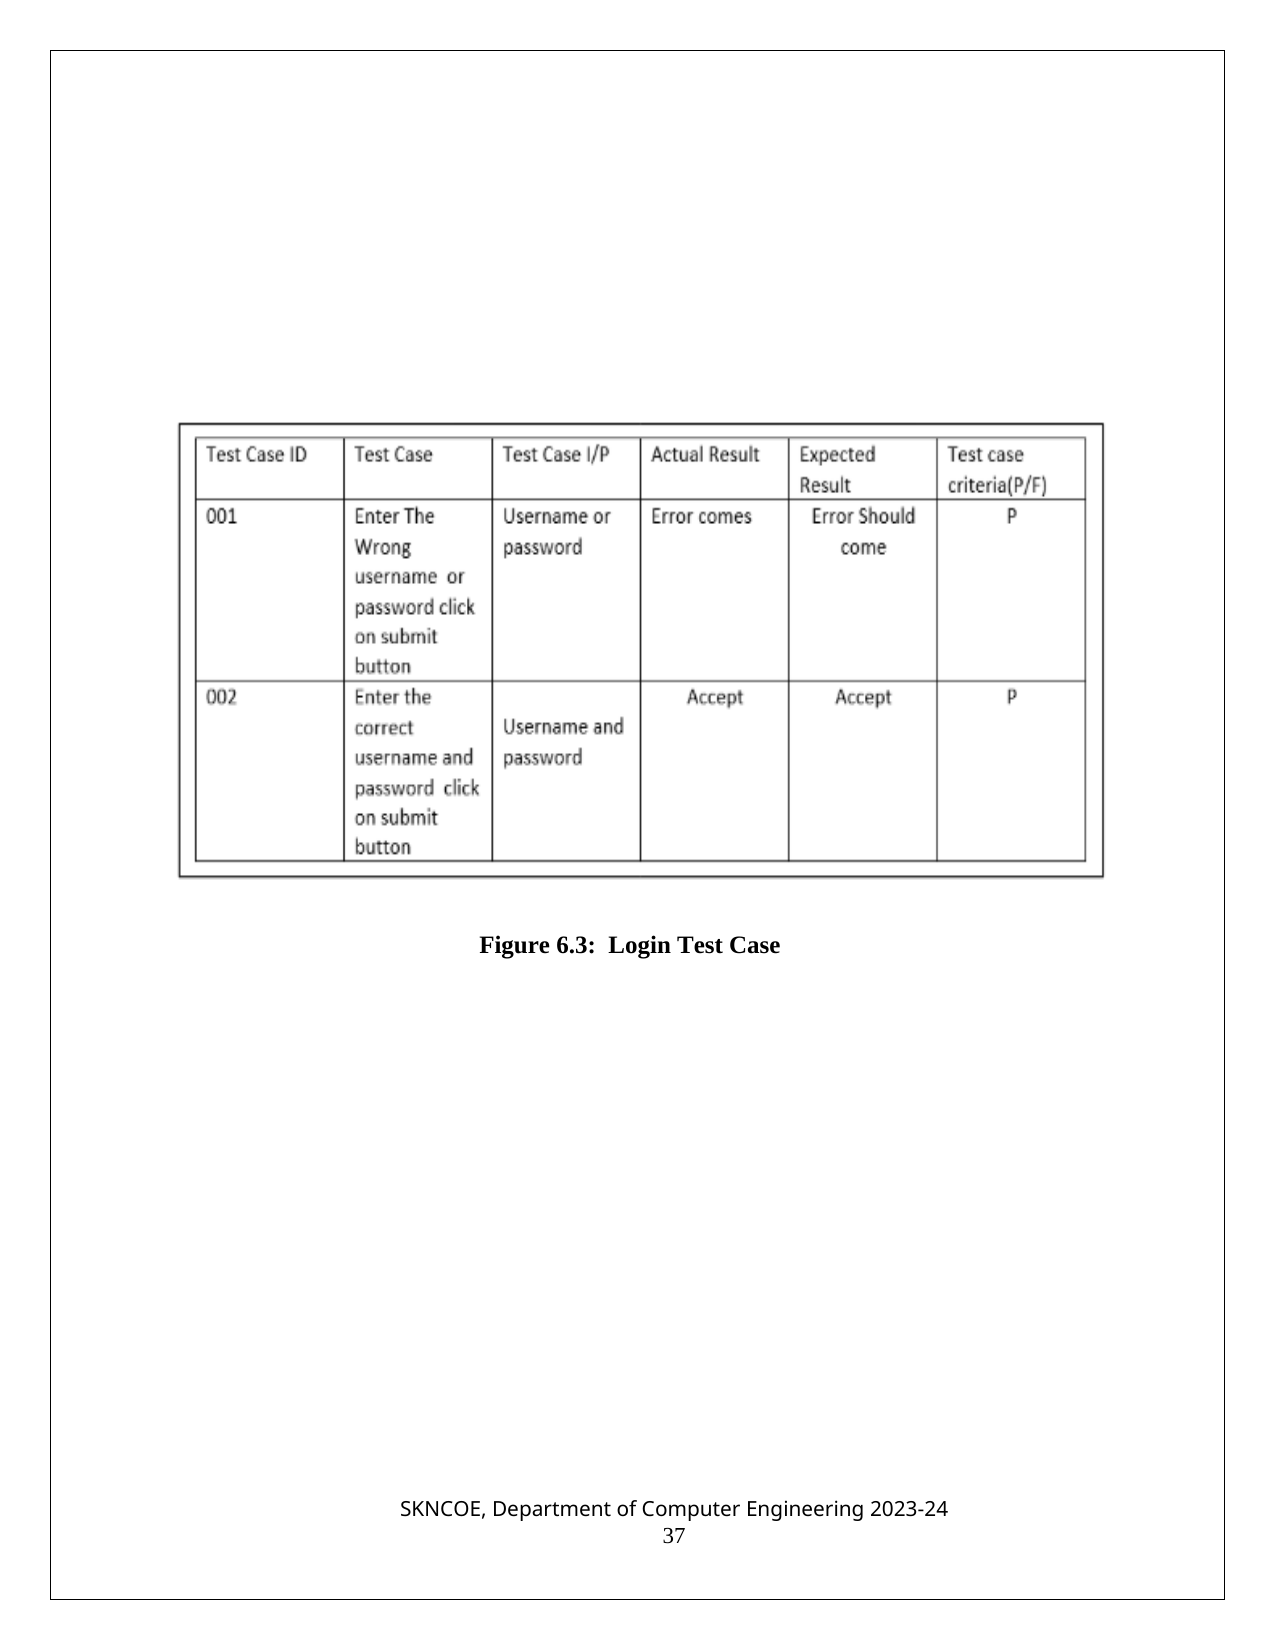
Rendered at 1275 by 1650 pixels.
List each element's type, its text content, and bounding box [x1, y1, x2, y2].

picture [155, 406, 1146, 903]
text Figure 6.3: Login Test Case [479, 930, 1071, 959]
